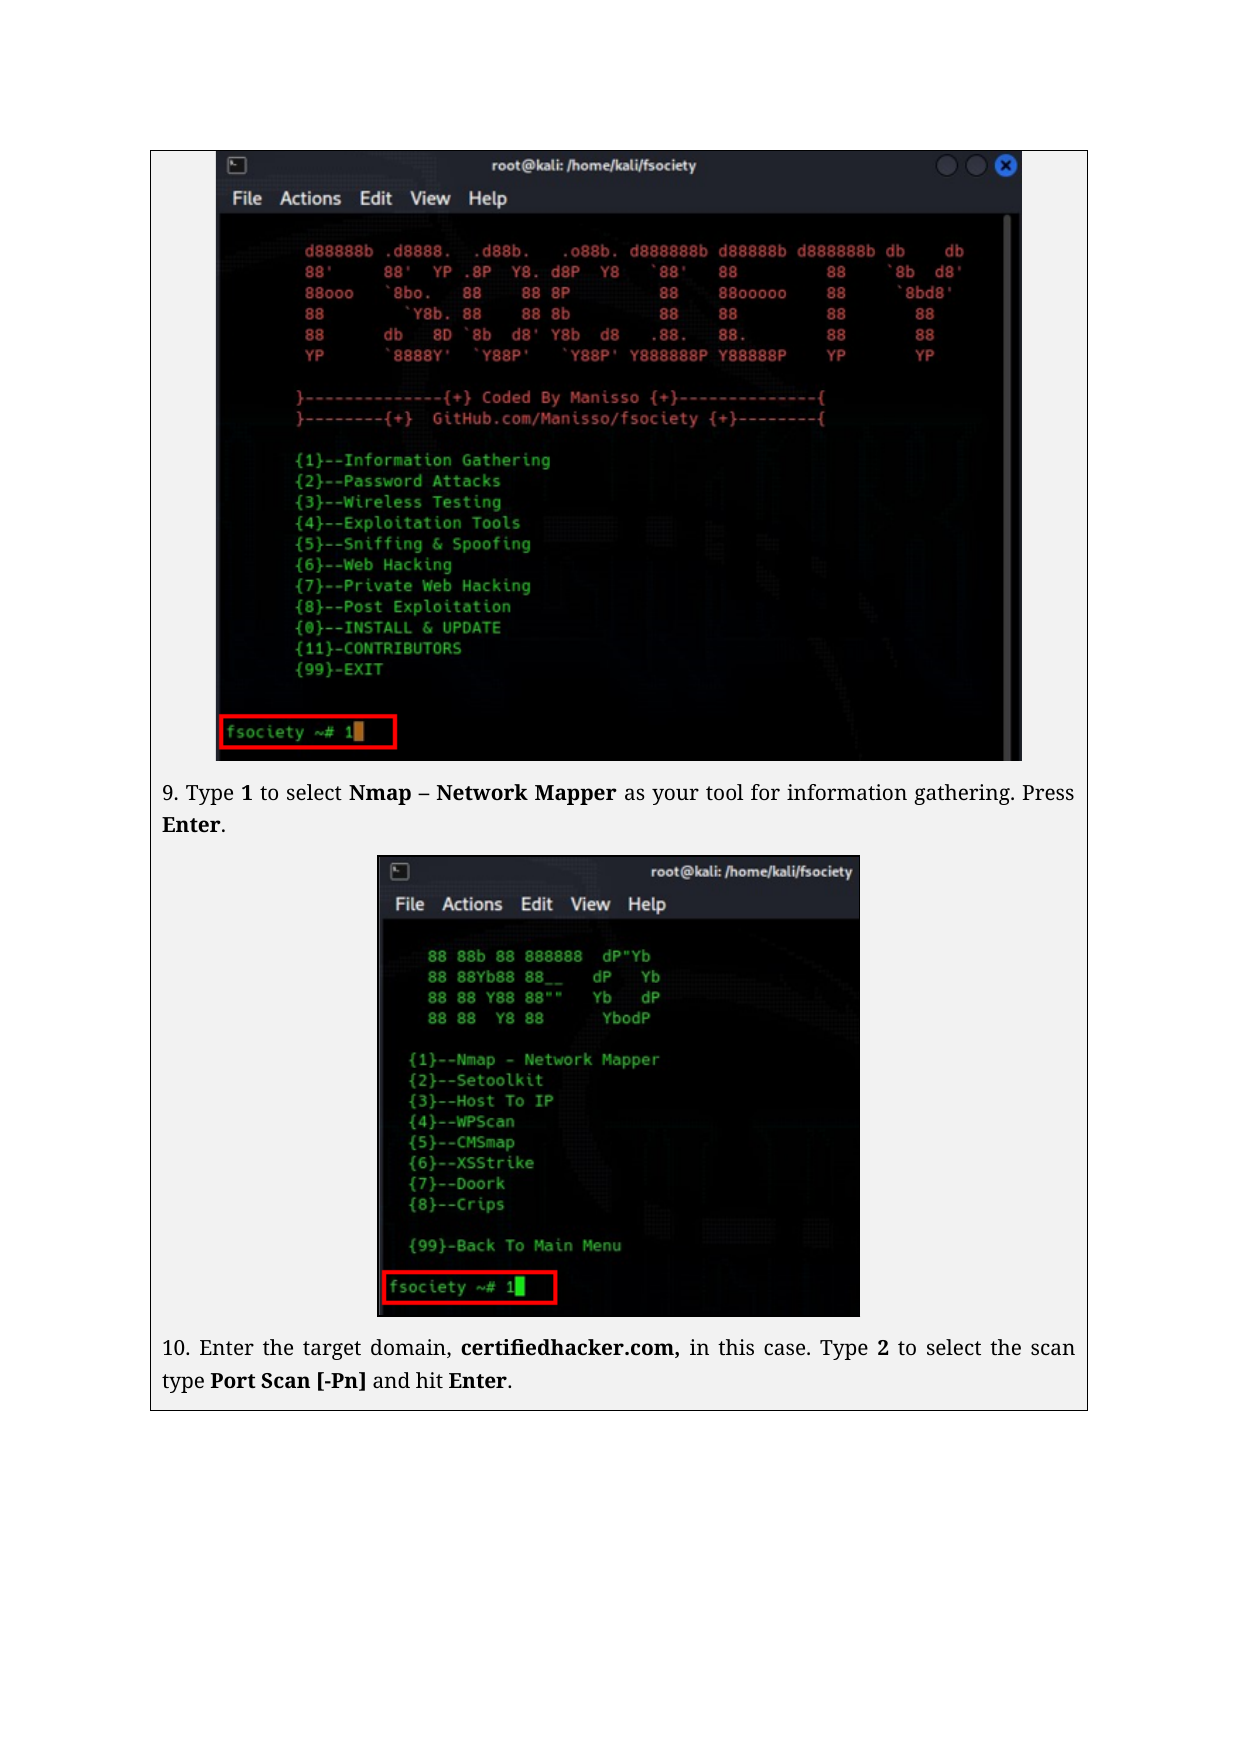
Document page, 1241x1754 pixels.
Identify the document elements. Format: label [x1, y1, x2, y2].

picture [215, 151, 1022, 761]
table_header [151, 151, 1087, 1410]
picture [379, 857, 859, 1315]
